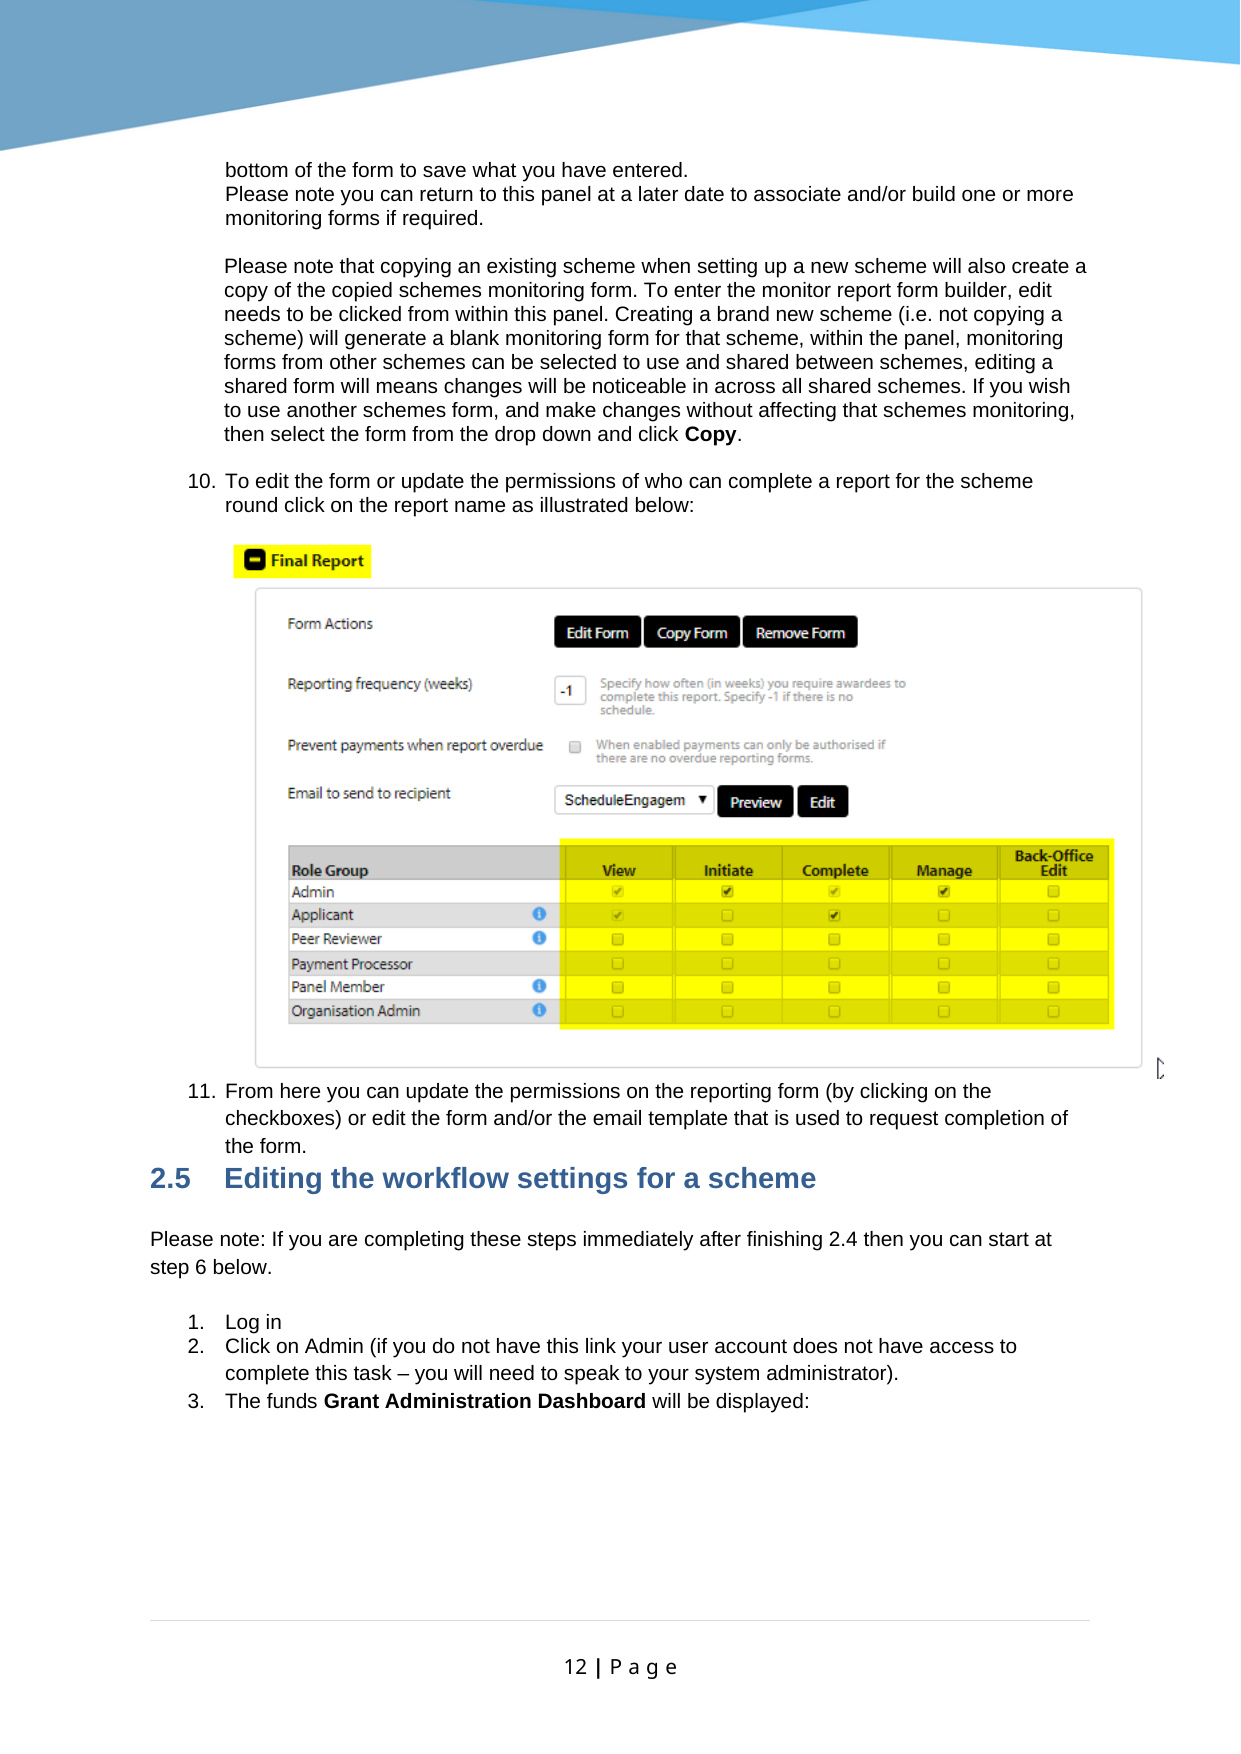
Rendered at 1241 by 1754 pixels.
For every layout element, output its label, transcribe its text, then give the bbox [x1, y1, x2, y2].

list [187, 150, 1090, 230]
text Please note: If you are completing these steps immediately after finishing 2.4 then you can start at step 6 below. [150, 1227, 1090, 1278]
picture [0, 0, 1241, 158]
list Click on Admin (if you do not have this link your user account does not have access to complete this task – you will need to speak to your system administrator). [187, 1333, 1090, 1385]
picture [223, 541, 1164, 1079]
list To edit the form or update the permissions of who can complete a report for the scheme round click on the report name as illustrated below: [187, 469, 1090, 517]
list From here you can update the permissions on the reporting form (by clicking on the checkboxes) or edit the form and/or the email template that is used to request completion of the form. [187, 1078, 1090, 1157]
list Log in [187, 1309, 1090, 1333]
subtitle 2.5 Editing the workflow settings for a scheme [150, 1161, 1090, 1194]
list The funds Grant Administration Dashboard will be displayed: [187, 1388, 1090, 1412]
text Please note that copying an existing scheme when setting up a new scheme will also create a copy of the copied schemes monitoring form. To enter the monitor report form builder, edit needs to be clicked from within this panel. Creating a brand new scheme (i.e. not copying a scheme) will generate a blank monitoring form for that scheme, within the panel, monitoring forms from other schemes can be selected to use and shared between schemes, editing a shared form will means changes will be noticeable in across all shared schemes. If you wish to use another schemes form, and make changes without affecting that schemes monitoring, then select the form from the drop down and click Copy. [224, 254, 1090, 445]
